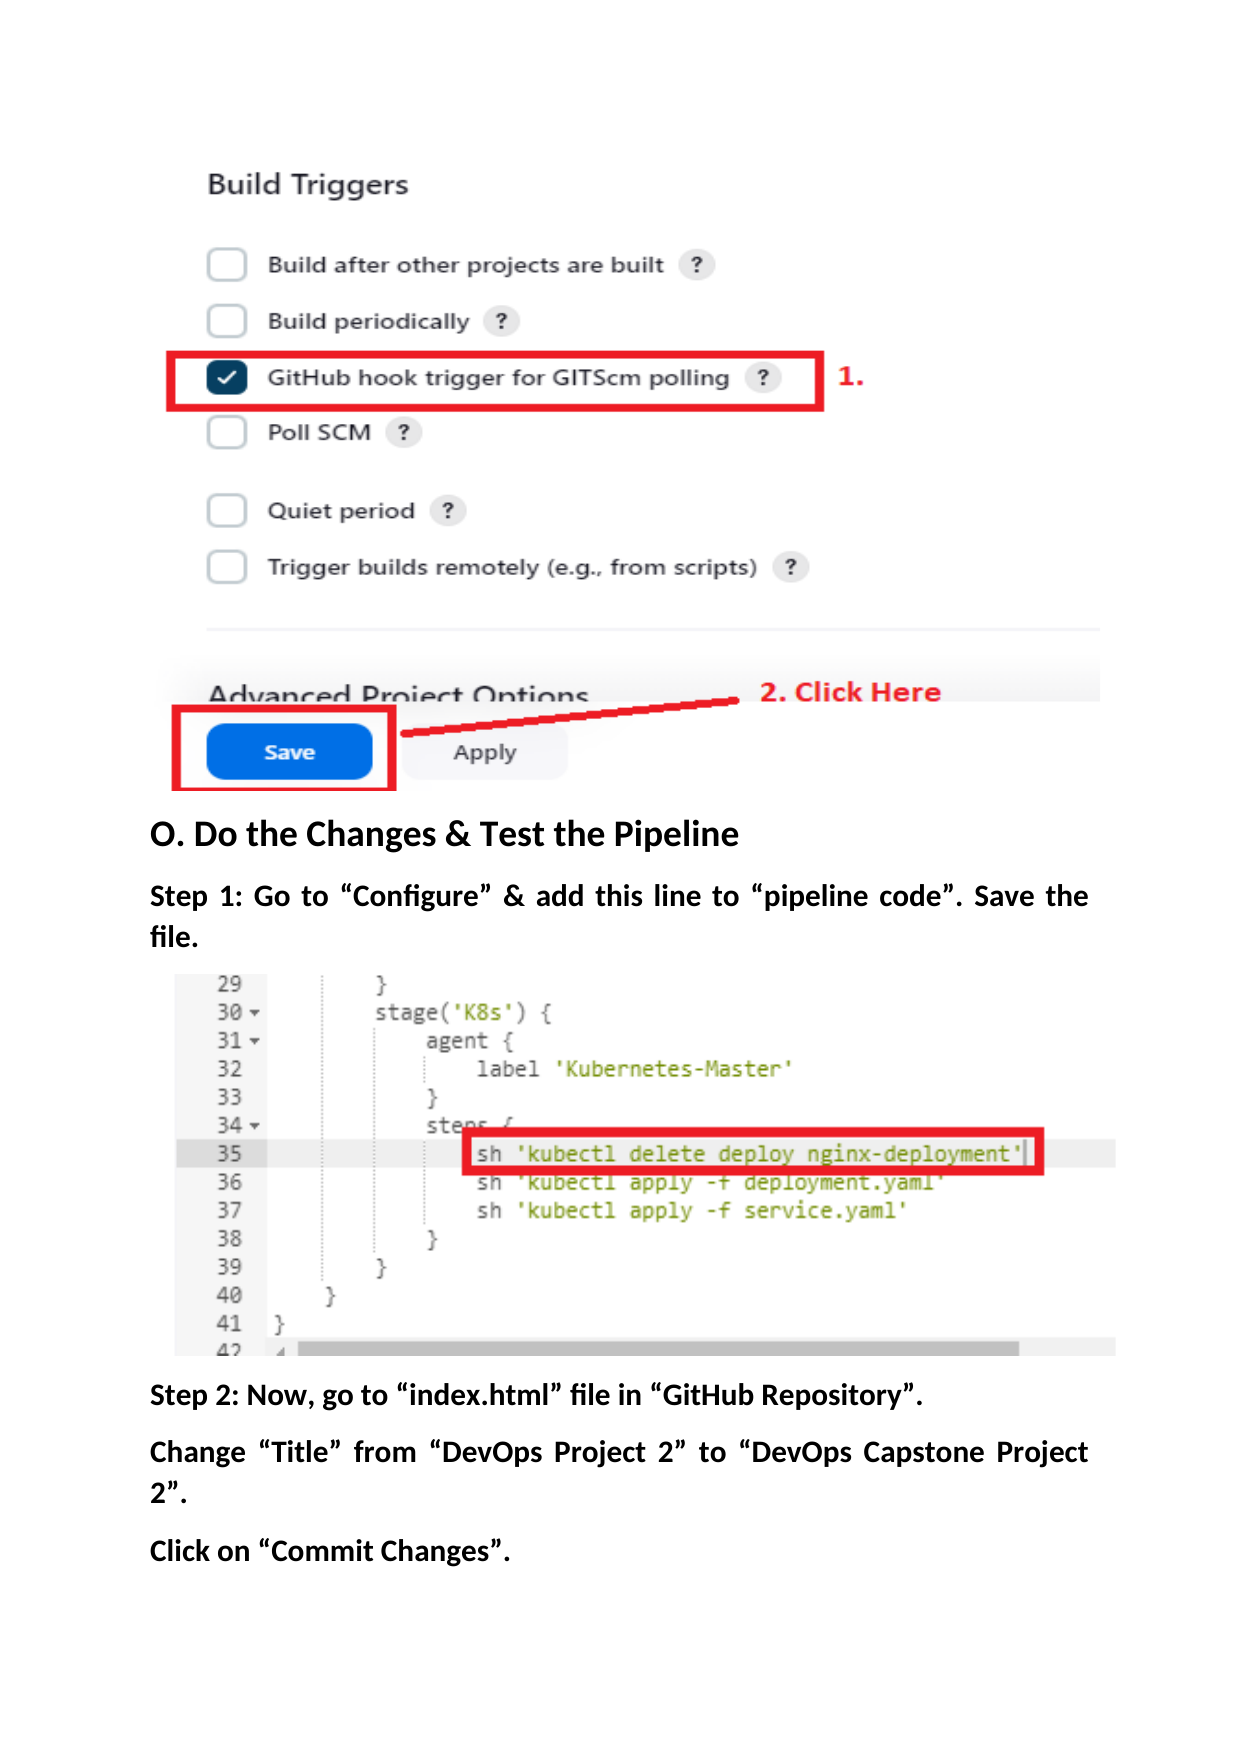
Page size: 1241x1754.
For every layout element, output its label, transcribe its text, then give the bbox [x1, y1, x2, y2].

text Step 1: Go to “Configure” & add this line to “pipeline code”. Save the file. [150, 876, 1090, 955]
text Change “Title” from “DevOps Project 2” to “DevOps Capstone Project 2”. [150, 1432, 1090, 1512]
text Step 2: Now, go to “index.html” file in “GitHub Repository”. [150, 1375, 1090, 1413]
picture [150, 974, 1116, 1356]
text O. Do the Changes & Test the Pipeline [150, 809, 1090, 855]
text Click on “Commit Changes”. [150, 1531, 1090, 1569]
picture [150, 150, 1100, 791]
